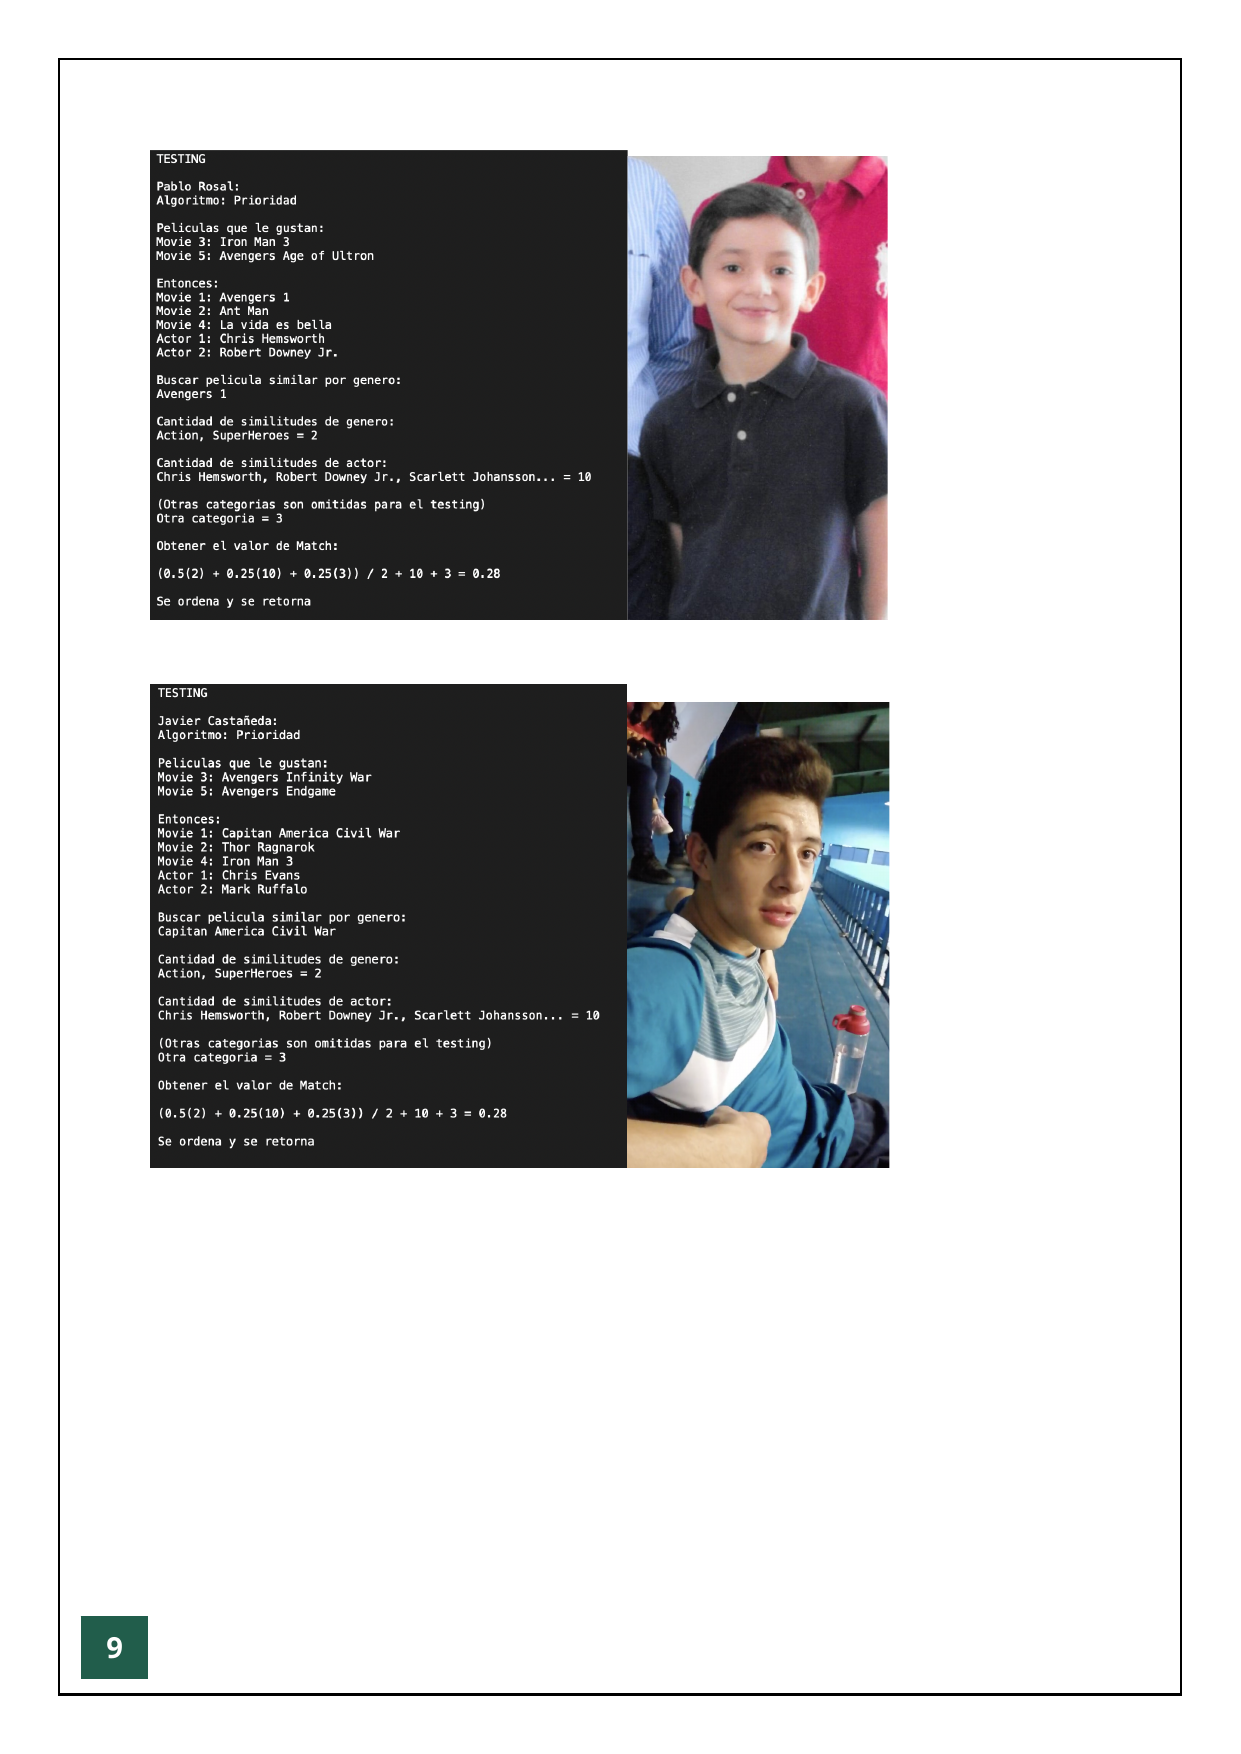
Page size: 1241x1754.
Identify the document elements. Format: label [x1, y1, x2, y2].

picture [150, 150, 888, 620]
picture [150, 684, 890, 1168]
